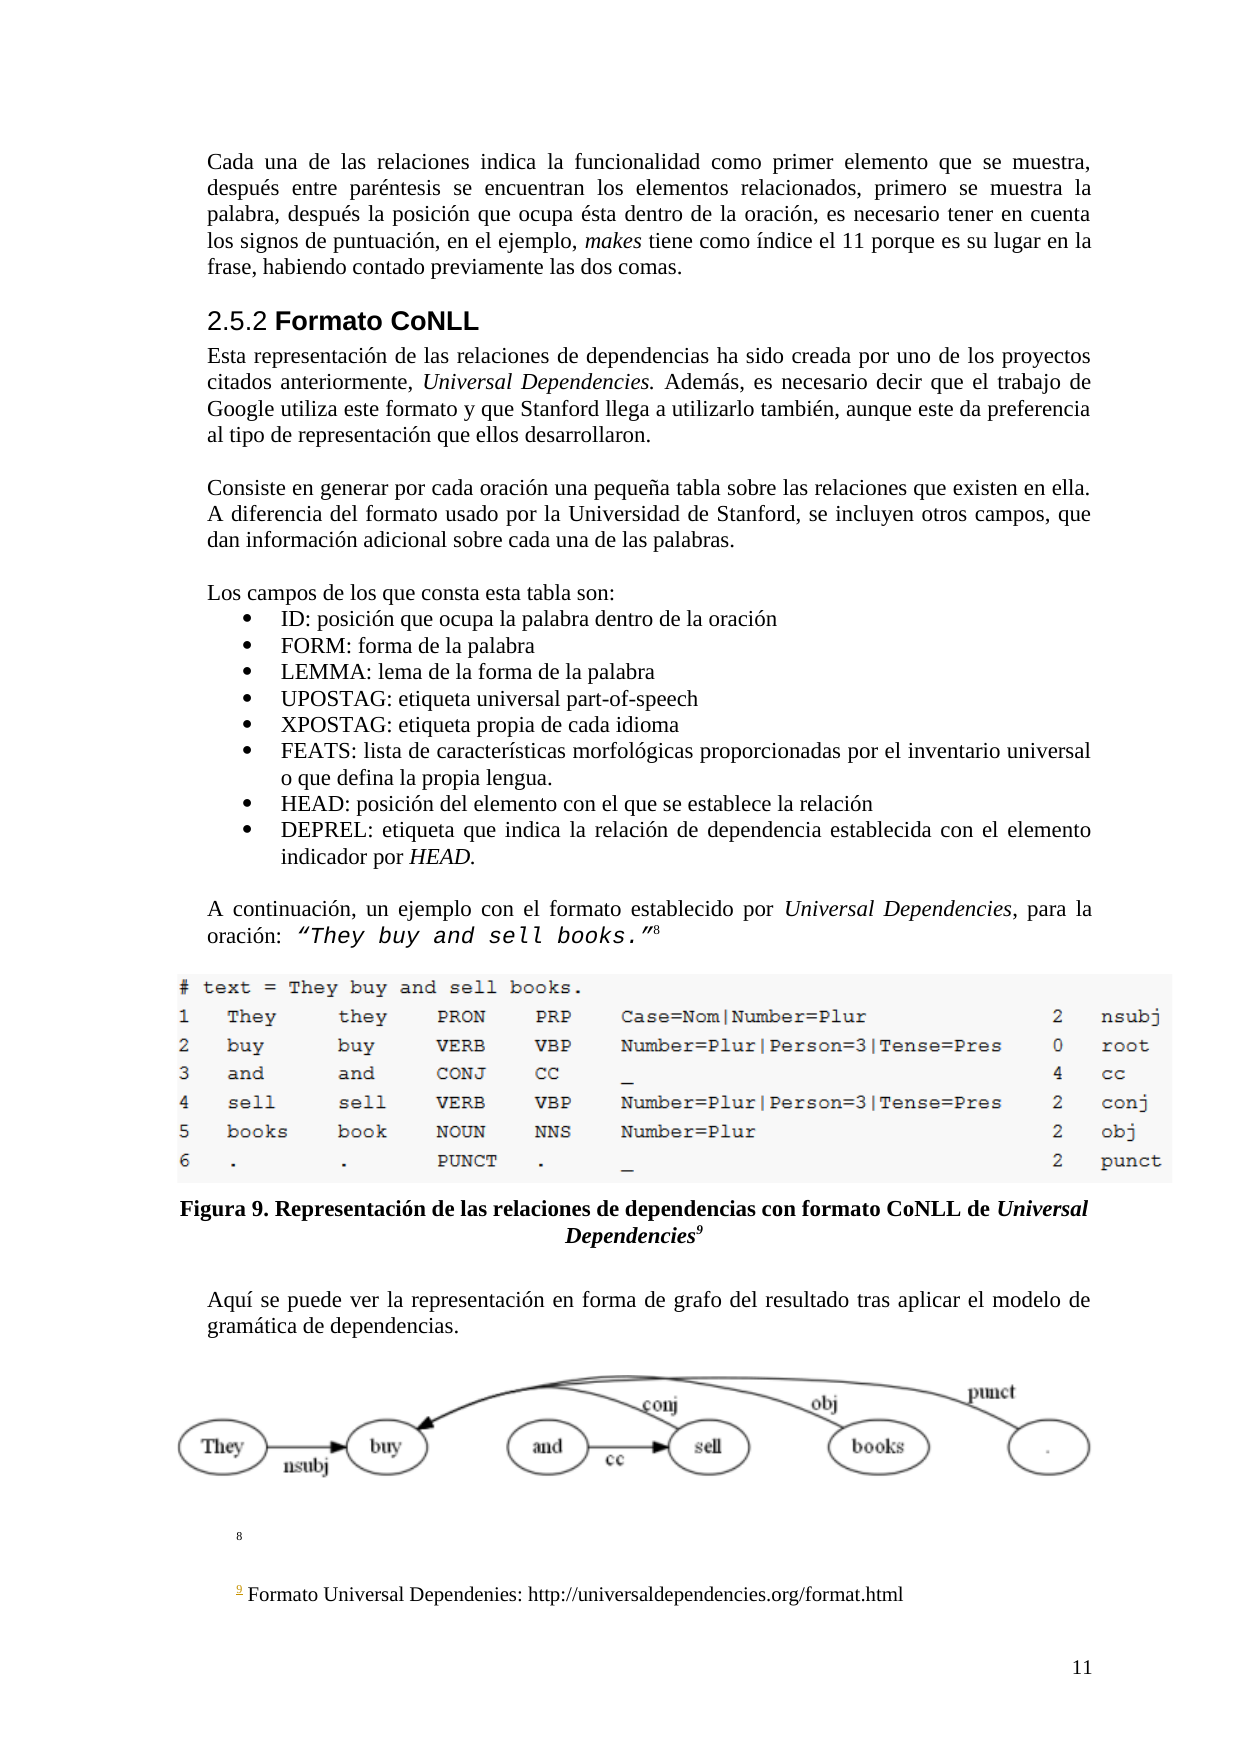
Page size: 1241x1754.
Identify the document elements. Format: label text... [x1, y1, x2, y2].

list ID: posición que ocupa la palabra dentro de la oración [243, 606, 1092, 632]
text Consiste en generar por cada oración una pequeña tabla sobre las relaciones que existen en ella. A diferencia del formato usado por la Universidad de Stanford, se incluyen otros campos, que dan información adicional sobre cada una de las palabras. [207, 474, 1092, 553]
text Aquí se puede ver la representación en forma de grafo del resultado tras aplicar el modelo de gramática de dependencias. [207, 1286, 1092, 1338]
text Los campos de los que consta esta tabla son: [207, 579, 1092, 606]
text Figura 9. Representación de las relaciones de dependencias con formato CoNLL de Universal Dependencies [177, 1195, 1092, 1248]
list DEPREL: etiqueta que indica la relación de dependencia establecida con el elemento indicador por HEAD. [243, 816, 1092, 869]
list LEMMA: lema de la forma de la palabra [243, 658, 1092, 684]
text Cada una de las relaciones indica la funcionalidad como primer elemento que se muestra, después entre paréntesis se encuentran los elementos relacionados, primero se muestra la palabra, después la posición que ocupa ésta dentro de la oración, es necesario tener en cuenta los signos de puntuación, en el ejemplo, makes tiene como índice el 11 porque es su lugar en la frase, habiendo contado previamente las dos comas. [207, 148, 1092, 279]
subtitle Formato CoNLL [207, 304, 1092, 336]
list FEATS: lista de características morfológicas proporcionadas por el inventario universal o que defina la propia lengua. [243, 737, 1092, 790]
text Esta representación de las relaciones de dependencias ha sido creada por uno de los proyectos citados anteriormente, Universal Dependencies. Además, es necesario decir que el trabajo de Google utiliza este formato y que Stanford llega a utilizarlo también, aunque este da preferencia al tipo de representación que ellos desarrollaron. [207, 342, 1092, 447]
text A continuación, un ejemplo con el formato establecido por Universal Dependencies, para la oración: “They buy and sell books.” [207, 895, 1092, 950]
list UPOSTAG: etiqueta universal part-of-speech [243, 684, 1092, 711]
list FORM: forma de la palabra [243, 632, 1092, 658]
list XPOSTAG: etiqueta propia de cada idioma [243, 711, 1092, 737]
list HEAD: posición del elemento con el que se establece la relación [243, 790, 1092, 816]
picture [177, 974, 1173, 1183]
